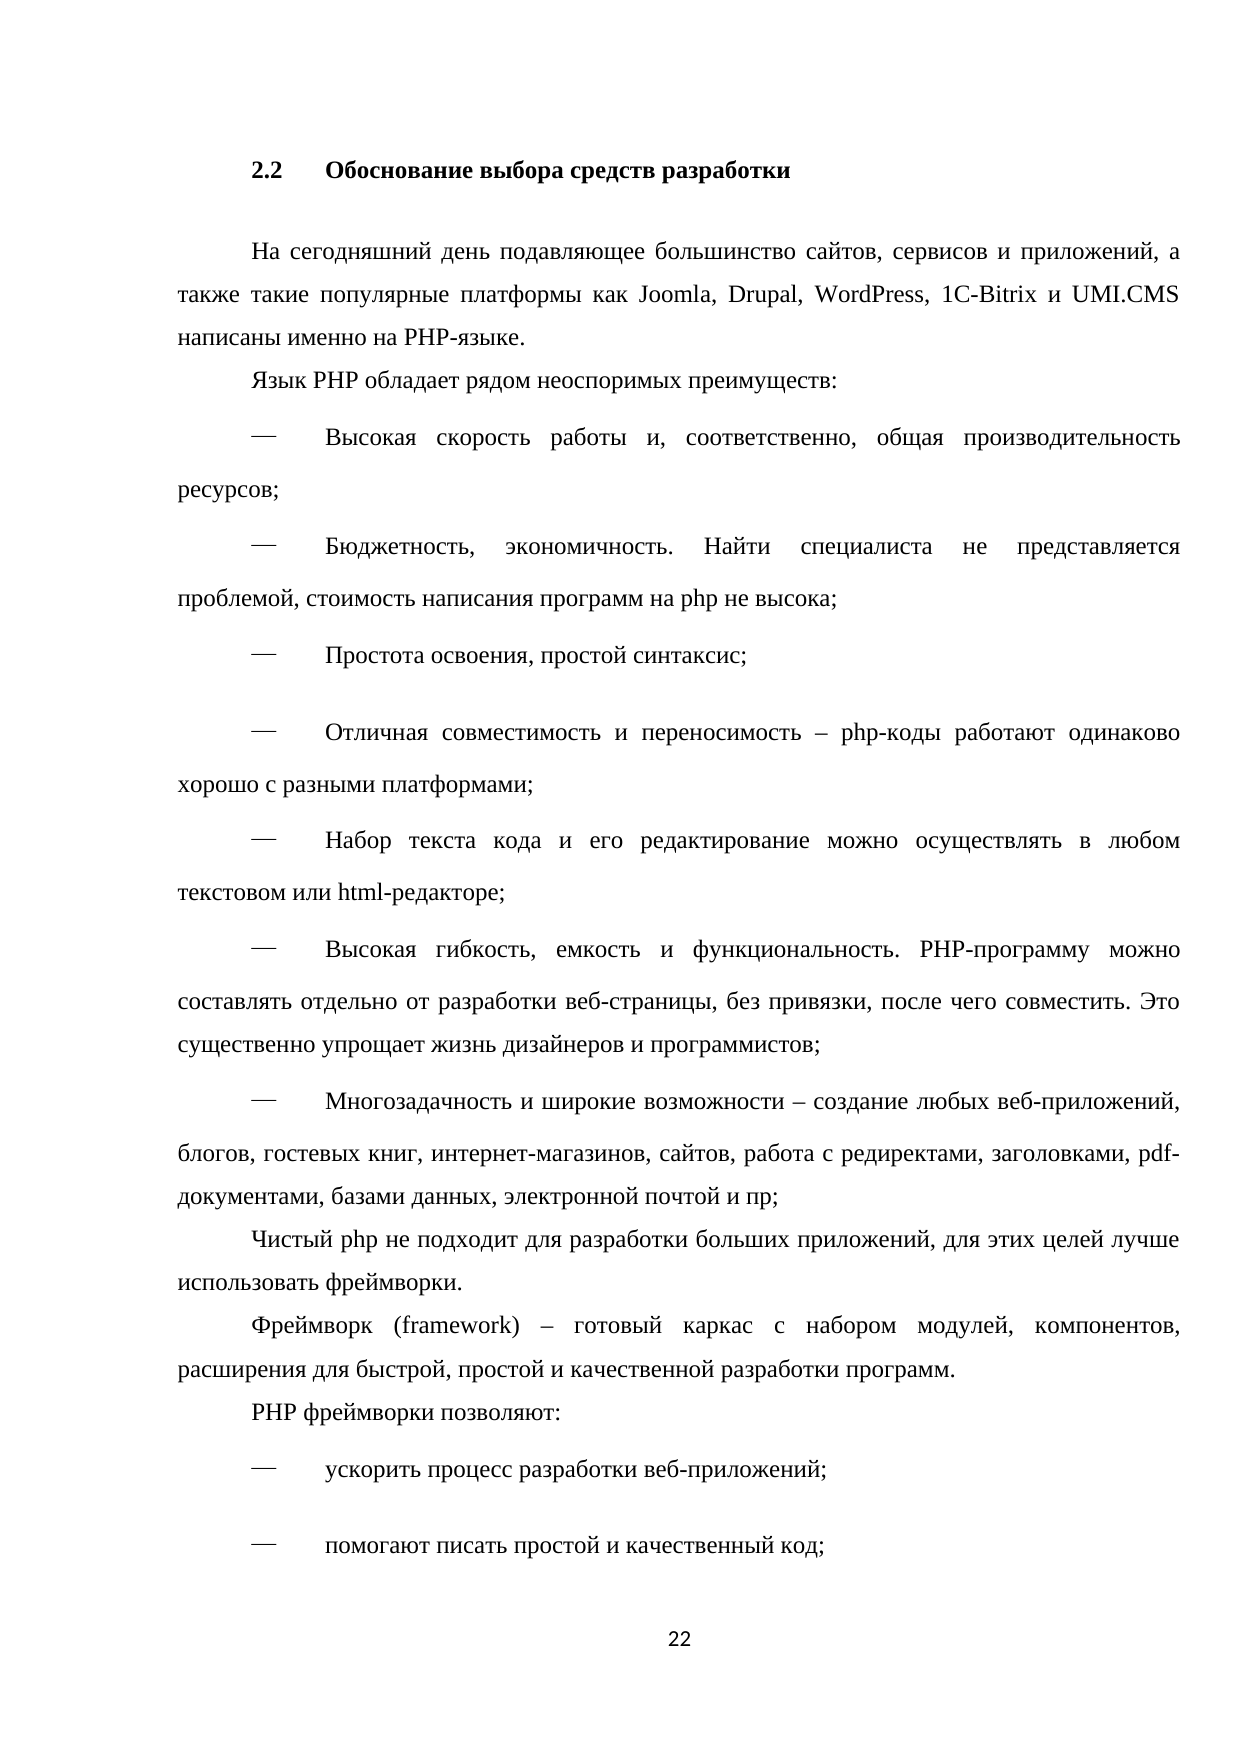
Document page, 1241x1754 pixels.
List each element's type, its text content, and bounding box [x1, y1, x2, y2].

list Высокая скорость работы и, соответственно, общая производительность ресурсов; [177, 409, 1181, 503]
list Бюджетность, экономичность. Найти специалиста не представляется проблемой, стоимость написания программ на php не высока; [177, 517, 1181, 612]
list Отличная совместимость и переносимость – php-коды работают одинаково хорошо с разными платформами; [177, 703, 1181, 797]
text Фреймворк (framework) – готовый каркас с набором модулей, компонентов, расширения для быстрой, простой и качественной разработки программ. [177, 1311, 1181, 1382]
text Чистый php не подходит для разработки больших приложений, для этих целей лучше использовать фреймворки. [177, 1224, 1181, 1296]
text Язык PHP обладает рядом неоспоримых преимуществ: [177, 366, 1181, 394]
list Высокая гибкость, емкость и функциональность. PHP-программу можно составлять отдельно от разработки веб-страницы, без привязки, после чего совместить. Это существенно упрощает жизнь дизайнеров и программистов; [177, 921, 1181, 1058]
text На сегодняшний день подавляющее большинство сайтов, сервисов и приложений, а также такие популярные платформы как Joomla, Drupal, WordPress, 1C-Bitrix и UMI.CMS написаны именно на PHP-языке. [177, 236, 1181, 351]
list ускорить процесс разработки веб-приложений; [177, 1440, 1181, 1491]
list Набор текста кода и его редактирование можно осуществлять в любом текстовом или html-редакторе; [177, 812, 1181, 906]
subtitle 2.2 Обоснование выбора средств разработки [177, 156, 1181, 184]
list помогают писать простой и качественный код; [177, 1517, 1181, 1568]
list Многозадачность и широкие возможности – создание любых веб-приложений, блогов, гостевых книг, интернет-магазинов, сайтов, работа с редиректами, заголовками, pdf-документами, базами данных, электронной почтой и пр; [177, 1072, 1181, 1210]
list Простота освоения, простой синтаксис; [177, 626, 1181, 677]
text PHP фреймворки позволяют: [177, 1397, 1181, 1426]
